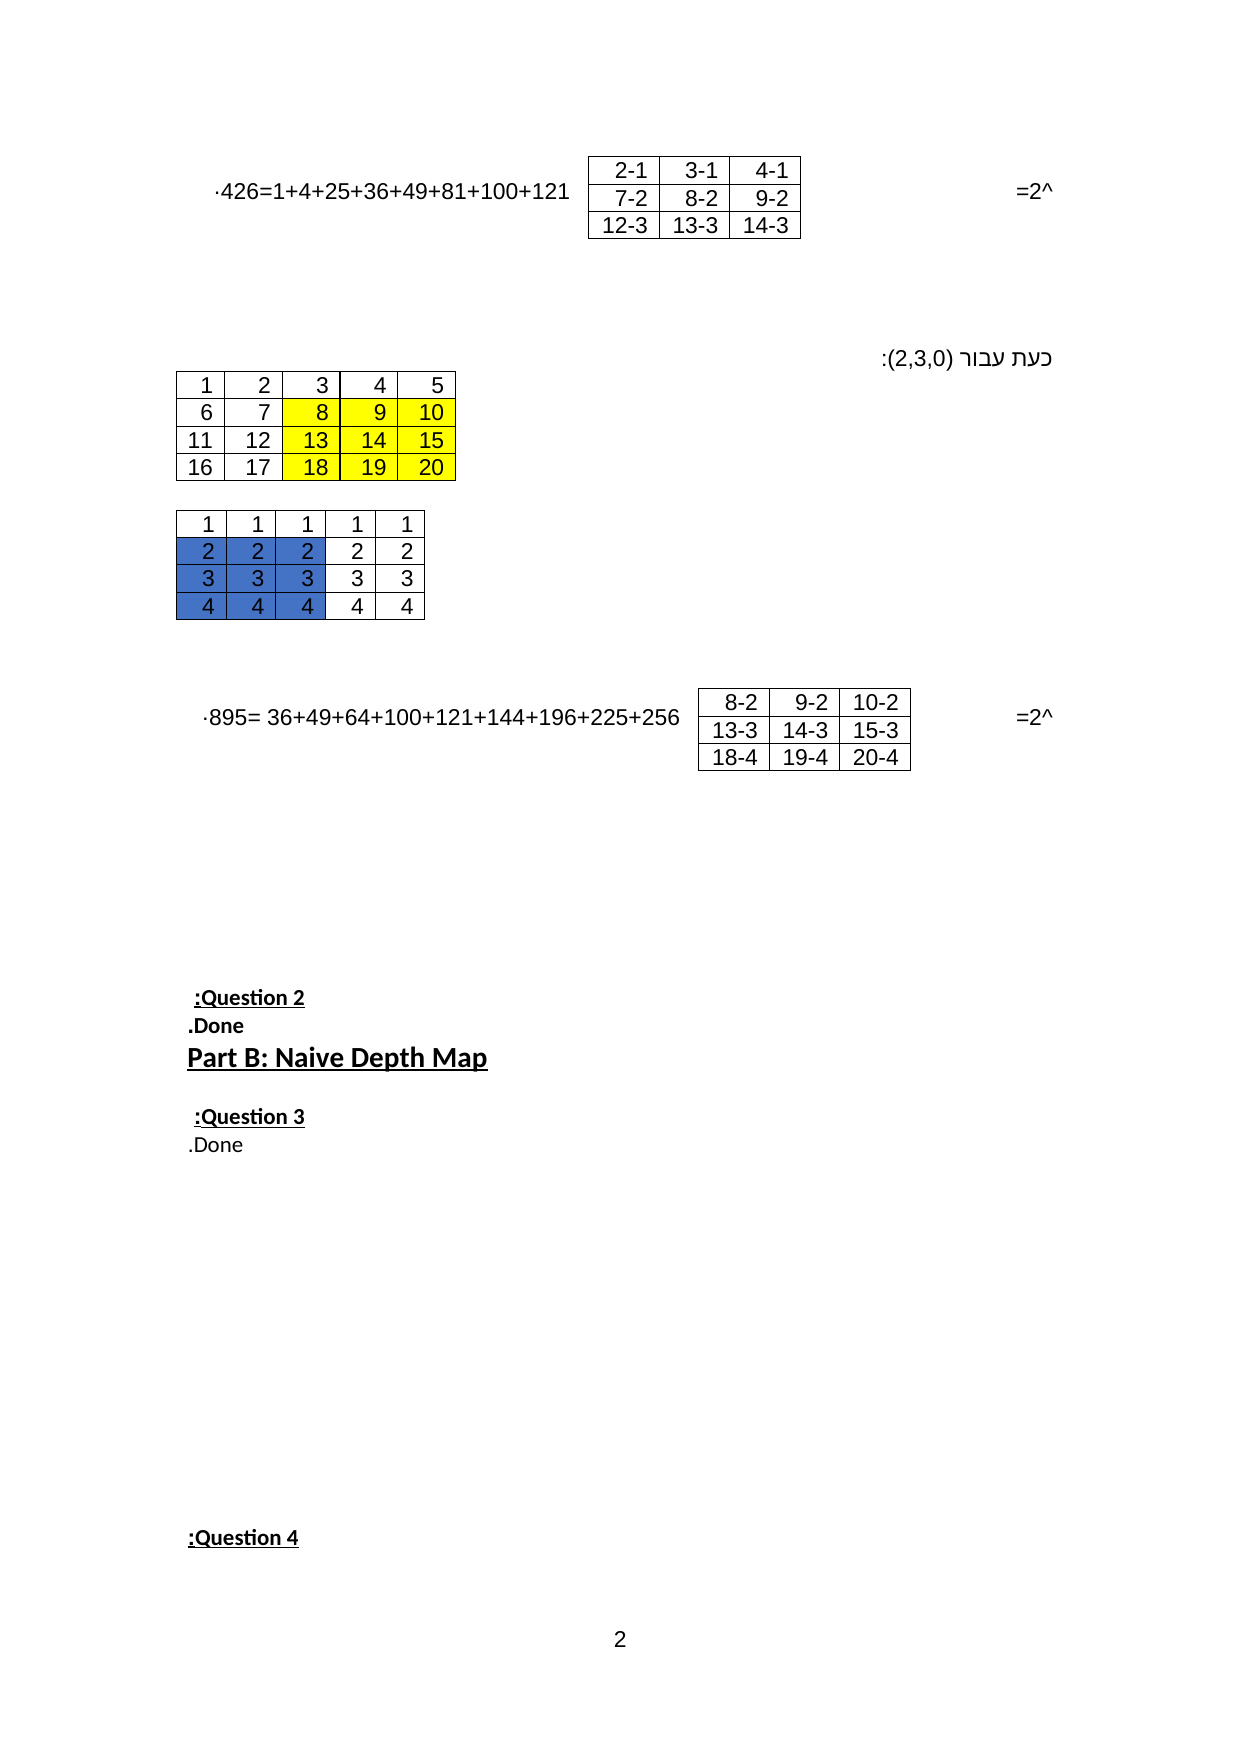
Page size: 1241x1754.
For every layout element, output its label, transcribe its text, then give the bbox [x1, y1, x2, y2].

table_cell 2 [326, 538, 375, 564]
table_cell 12-3 [589, 212, 659, 238]
table_cell 4 [227, 593, 275, 619]
table_cell 14-3 [770, 717, 839, 743]
table_cell 4 [177, 593, 226, 619]
table_cell 15 [398, 427, 455, 453]
table_header 1 [376, 511, 424, 537]
table_cell 8 [283, 399, 339, 426]
table_cell 2 [276, 538, 325, 564]
text כעת עבור (2,3,0): [187, 344, 1053, 371]
table_cell 4 [276, 593, 325, 619]
table_cell 4 [326, 593, 375, 619]
table_header 1 [276, 511, 325, 537]
table_cell 16 [177, 454, 224, 480]
table_cell 12 [225, 427, 282, 453]
text Part B: Naive Depth Map [187, 1039, 1053, 1074]
table_cell 7-2 [589, 185, 659, 211]
table_header 3-1 [660, 157, 729, 183]
text Question 4: [187, 1523, 1053, 1551]
table_cell 19-4 [770, 744, 839, 770]
table_cell 4 [376, 593, 424, 619]
table_cell 8-2 [660, 185, 729, 211]
table_cell 3 [326, 565, 375, 592]
table_header 4-1 [730, 157, 800, 183]
table_header 3 [283, 372, 339, 398]
table_cell 17 [225, 454, 282, 480]
table_header 9-2 [770, 689, 839, 716]
text Question 2: [187, 983, 1053, 1011]
table_header 8-2 [699, 689, 769, 716]
table_cell 19 [341, 454, 397, 480]
text Done. [187, 1130, 1053, 1158]
table_header 1 [177, 372, 224, 398]
table_header 2-1 [589, 157, 659, 183]
table_cell 18-4 [699, 744, 769, 770]
table_cell 14-3 [730, 212, 800, 238]
table_cell 2 [227, 538, 275, 564]
table_cell 6 [177, 399, 224, 426]
table_cell 13 [283, 427, 339, 453]
text ^2=36+49+64+100+121+144+196+225+256 =895· [187, 704, 698, 731]
table_cell 9-2 [730, 185, 800, 211]
table_cell 14 [341, 427, 397, 453]
table_cell 13-3 [699, 717, 769, 743]
table_header 2 [225, 372, 282, 398]
table_header 4 [341, 372, 397, 398]
table_cell 15-3 [840, 717, 910, 743]
text Done. [187, 1011, 1053, 1039]
table_cell 3 [227, 565, 275, 592]
table_header 1 [227, 511, 275, 537]
table_cell 20 [398, 454, 455, 480]
text Question 3: [187, 1102, 1053, 1130]
text ^2=1+4+25+36+49+81+100+121=426· [187, 178, 588, 204]
table_cell 7 [225, 399, 282, 426]
table_cell 3 [276, 565, 325, 592]
table_cell 3 [376, 565, 424, 592]
table_cell 2 [177, 538, 226, 564]
table_cell 11 [177, 427, 224, 453]
table_cell 18 [283, 454, 339, 480]
table_cell 2 [376, 538, 424, 564]
text ^2=36+49+64+100+121+144+196+225+256 =895· [911, 704, 1053, 731]
text ^2=1+4+25+36+49+81+100+121=426· [801, 178, 1053, 204]
table_header 1 [326, 511, 375, 537]
table_cell 20-4 [840, 744, 910, 770]
table_header 1 [177, 511, 226, 537]
table_header 5 [398, 372, 455, 398]
table_header 10-2 [840, 689, 910, 716]
table_cell 13-3 [660, 212, 729, 238]
table_cell 3 [177, 565, 226, 592]
table_cell 10 [398, 399, 455, 426]
table_cell 9 [341, 399, 397, 426]
